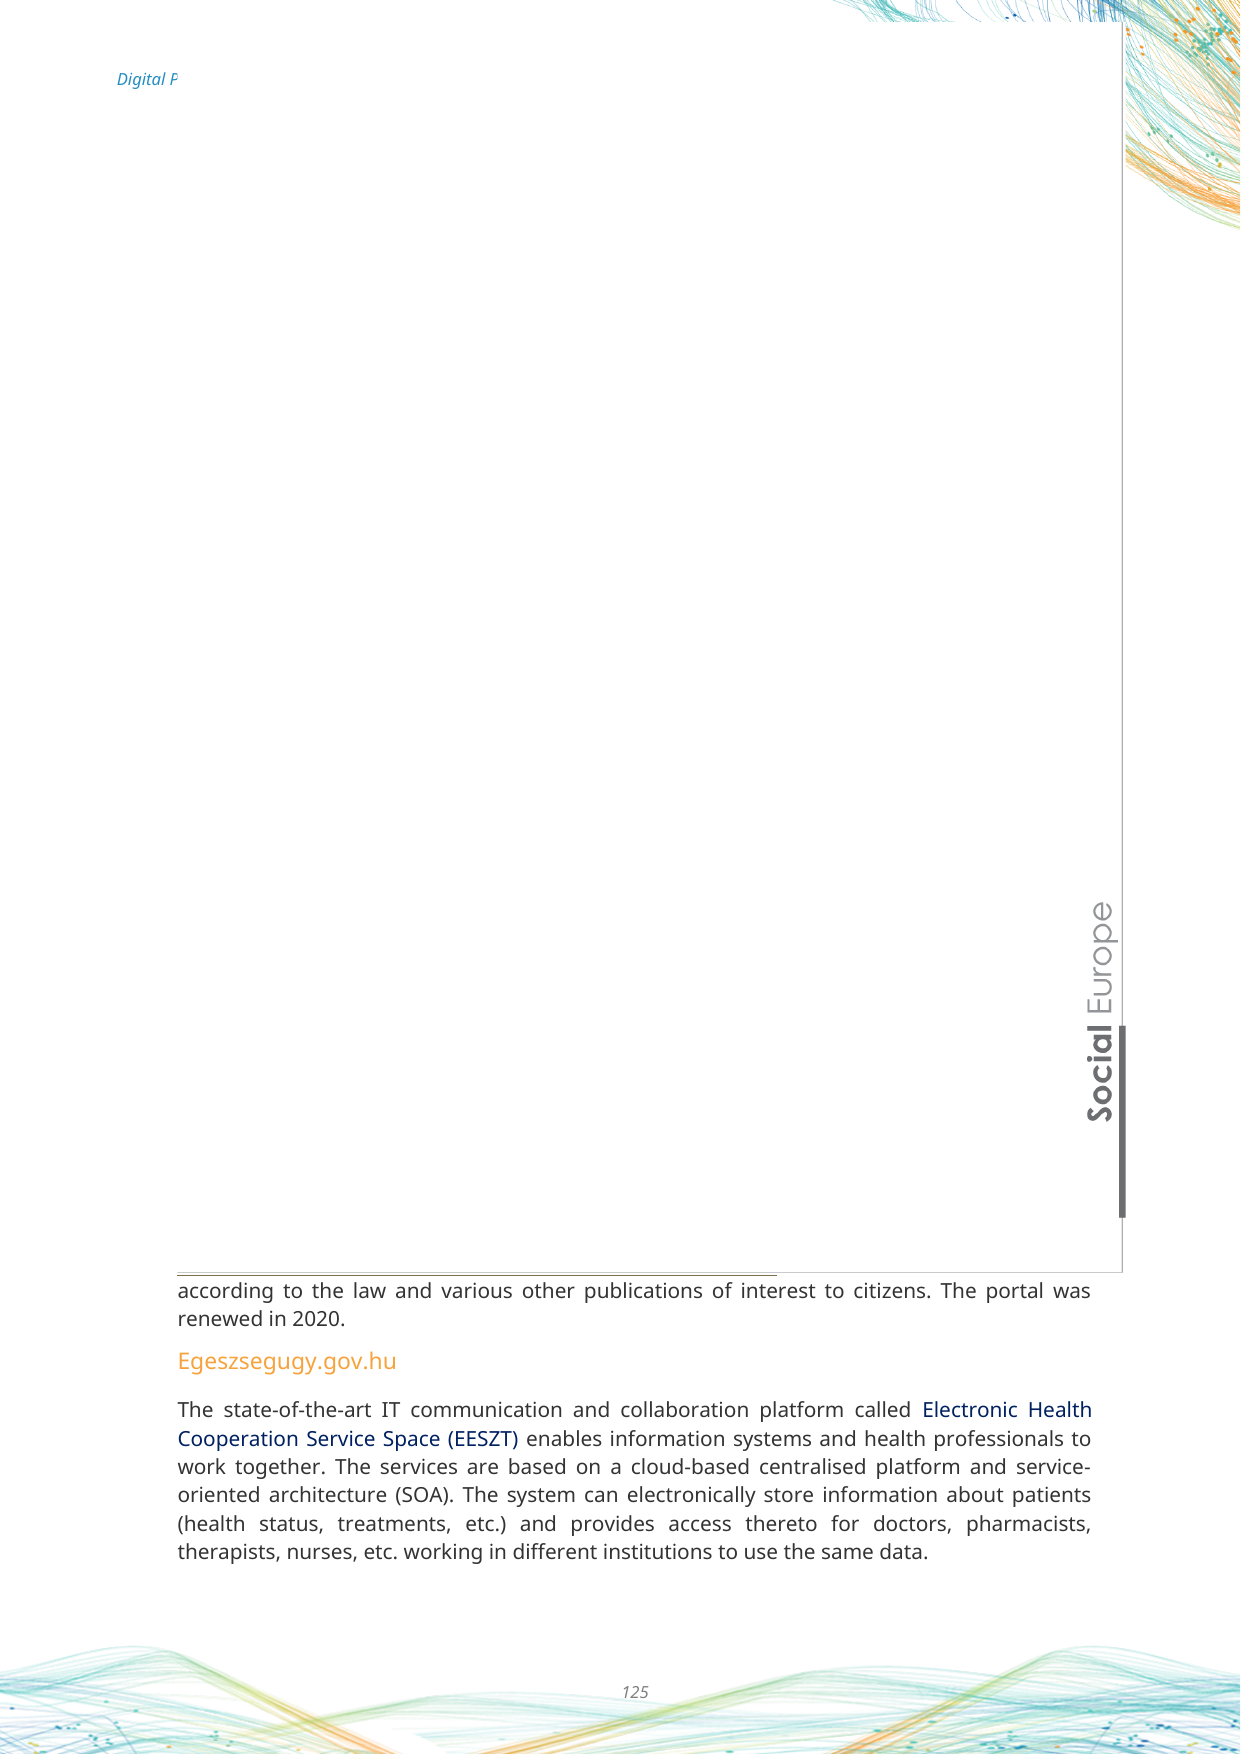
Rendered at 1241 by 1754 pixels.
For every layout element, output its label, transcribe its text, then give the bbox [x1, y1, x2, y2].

text The government of Hungary has an official information website which is constantly updated with the latest news, events and multimedia coverage concerning the cabinet activity. The ‘Documents’ section contains information material that the government must publish according to the law and various other publications of interest to citizens. The portal was renewed in 2020. [177, 1276, 1092, 1333]
text The state-of-the-art IT communication and collaboration platform called Electronic Health Cooperation Service Space (EESZT) enables information systems and health professionals to work together. The services are based on a cloud-based centralised platform and service-oriented architecture (SOA). The system can electronically store information about patients (health status, treatments, etc.) and provides access thereto for doctors, pharmacists, therapists, nurses, etc. working in different institutions to use the same data. [177, 1395, 1092, 1566]
subtitle Egeszsegugy.gov.hu [177, 1345, 1092, 1376]
picture [177, 0, 1241, 1273]
picture [0, 1621, 1241, 1754]
